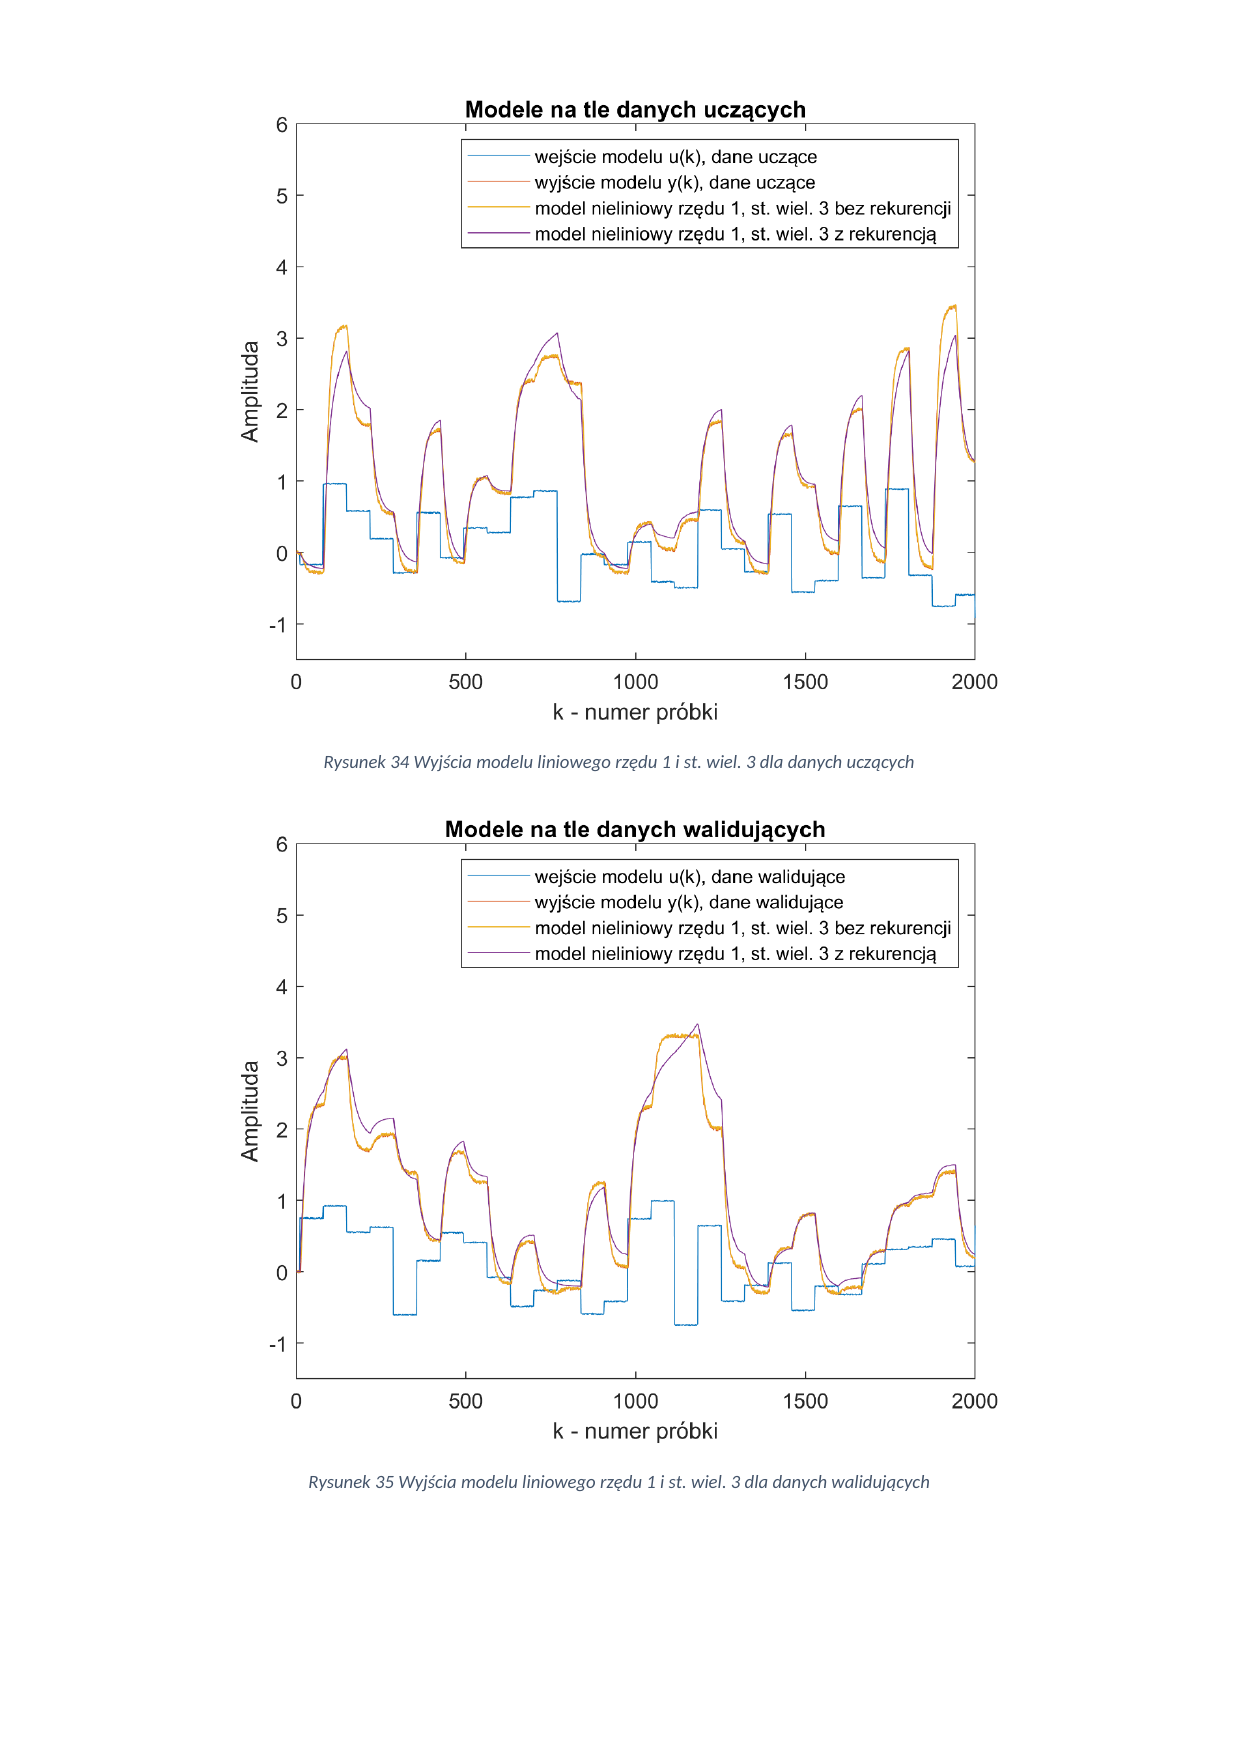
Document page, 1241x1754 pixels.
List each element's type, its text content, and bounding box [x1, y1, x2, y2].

picture [182, 794, 1058, 1451]
picture [182, 75, 1058, 732]
